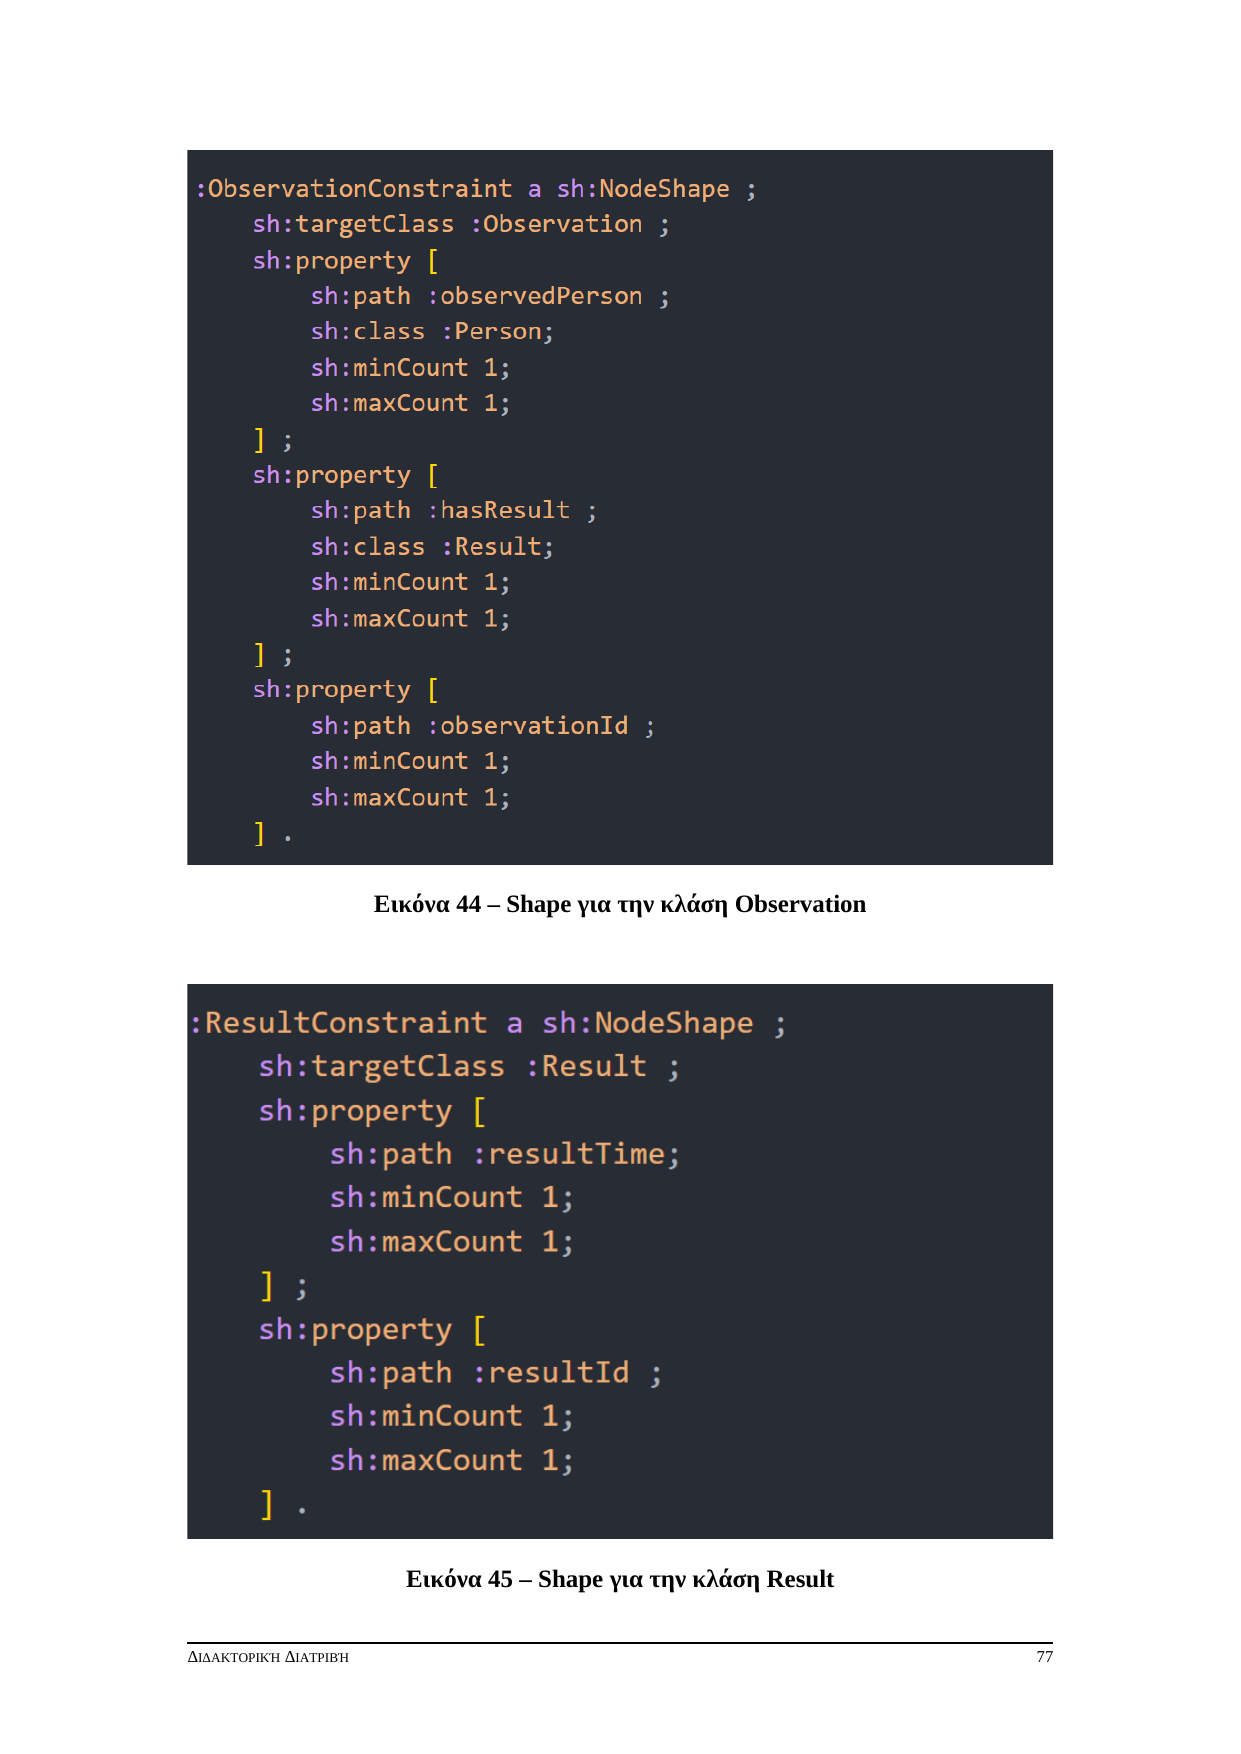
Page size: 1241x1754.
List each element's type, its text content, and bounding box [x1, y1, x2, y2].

picture [187, 984, 1054, 1539]
picture [187, 150, 1054, 865]
